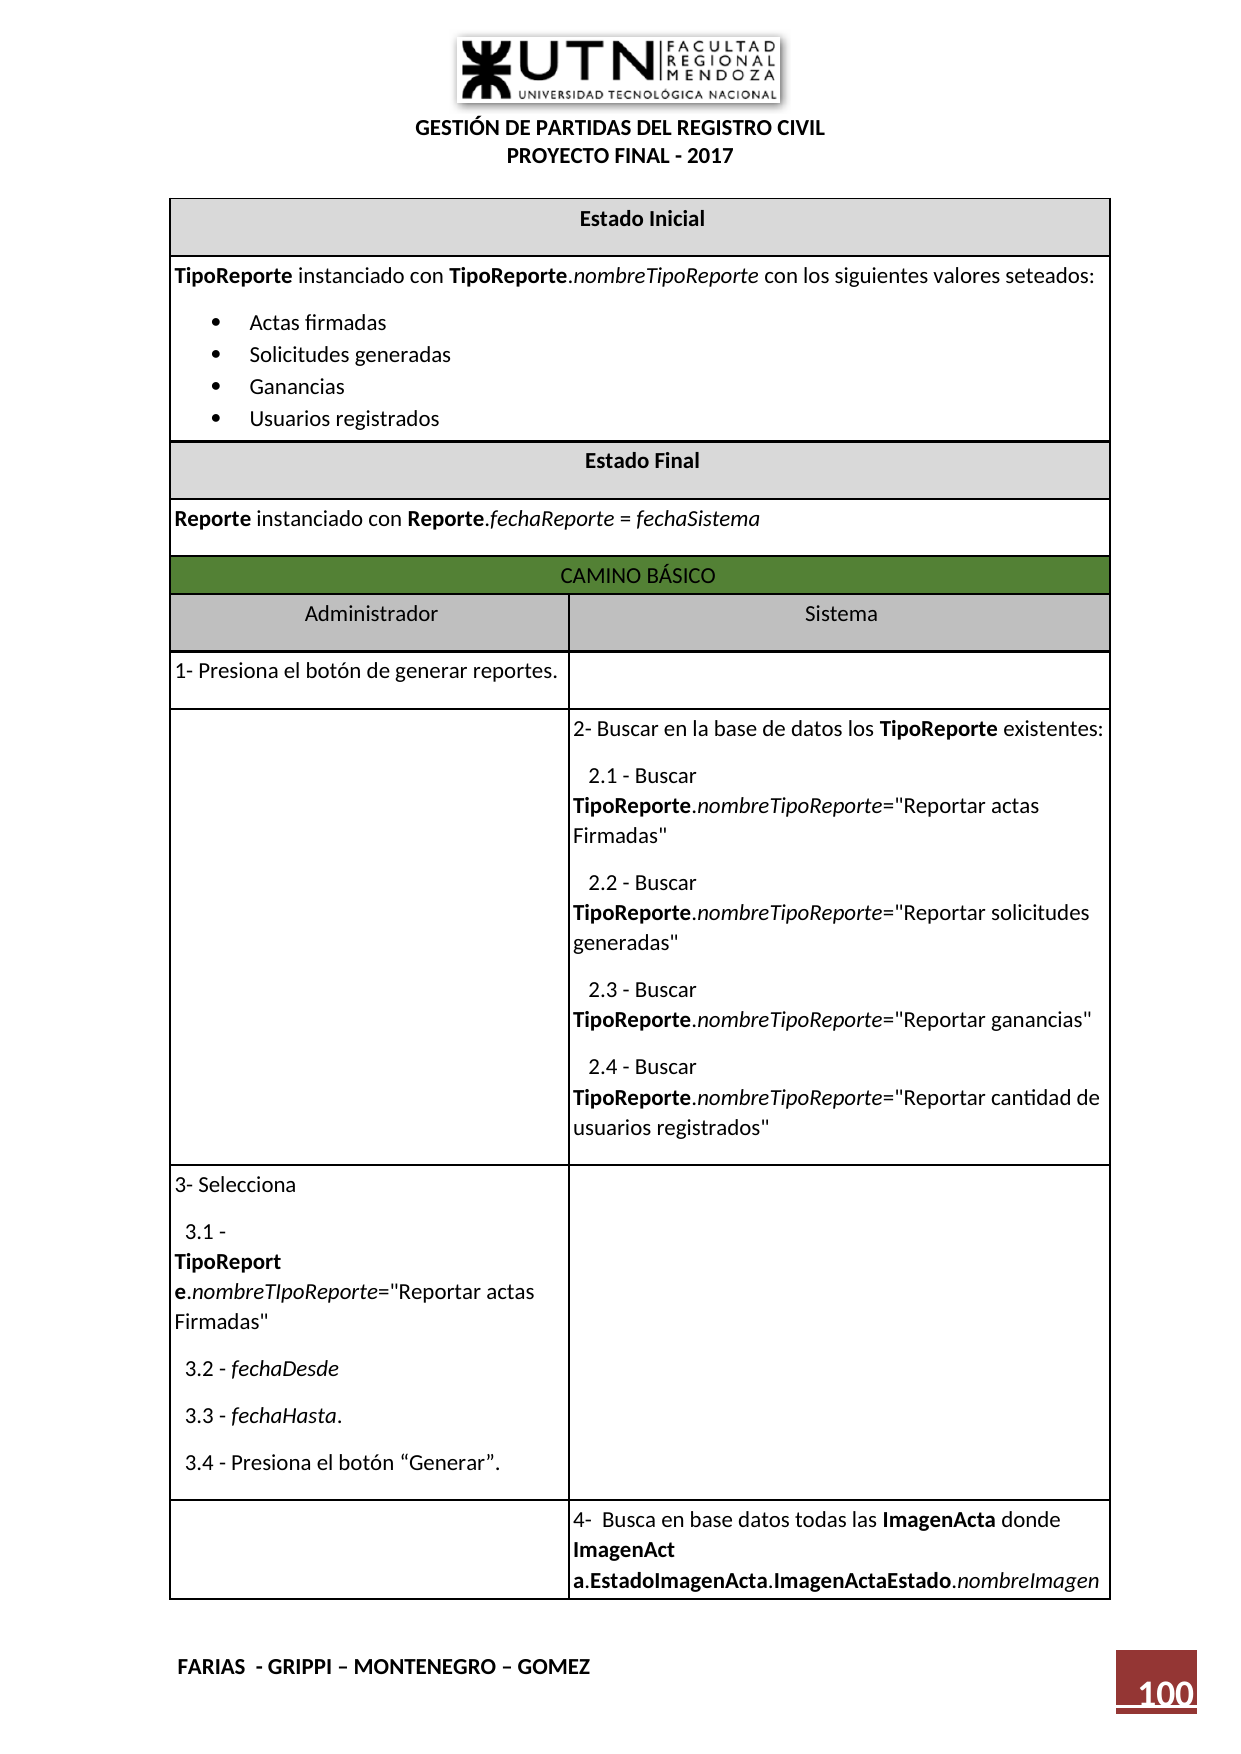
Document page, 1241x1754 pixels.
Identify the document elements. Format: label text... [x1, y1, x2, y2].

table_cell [570, 1501, 1109, 1598]
table_cell Reporte instanciado con Reporte.fechaReporte = fechaSistema [171, 500, 1109, 555]
table_cell Sistema [570, 595, 1109, 650]
table_cell [171, 1501, 568, 1598]
table_cell Administrador [171, 595, 568, 650]
table_cell [171, 710, 568, 1164]
table_cell 1- Presiona el botón de generar reportes. [171, 653, 568, 708]
table_cell Estado Inicial [171, 199, 1109, 255]
table_cell Estado Final [171, 443, 1109, 498]
picture [449, 29, 791, 114]
table_cell 3- Selecciona 3.1 - TipoReporte.nombreTIpoReporte="Reportar actas Firmadas" 3.2 - fechaDesde 3.3 - fechaHasta. 3.4 - Presiona el botón “Generar”. [171, 1166, 568, 1499]
table_cell TipoReporte instanciado con TipoReporte.nombreTipoReporte con los siguientes valores seteados: Actas firmadas Solicitudes generadas Ganancias Usuarios registrados [171, 257, 1109, 440]
table_cell [570, 1166, 1109, 1499]
table_cell [570, 653, 1109, 708]
table_cell CAMINO BÁSICO [171, 557, 1109, 593]
table_cell 2- Buscar en la base de datos los TipoReporte existentes: 2.1 - Buscar TipoReporte.nombreTipoReporte="Reportar actas Firmadas" 2.2 - Buscar TipoReporte.nombreTipoReporte="Reportar solicitudes generadas" 2.3 - Buscar TipoReporte.nombreTipoReporte="Reportar ganancias" 2.4 - Buscar TipoReporte.nombreTipoReporte="Reportar cantidad de usuarios registrados" [570, 710, 1109, 1164]
